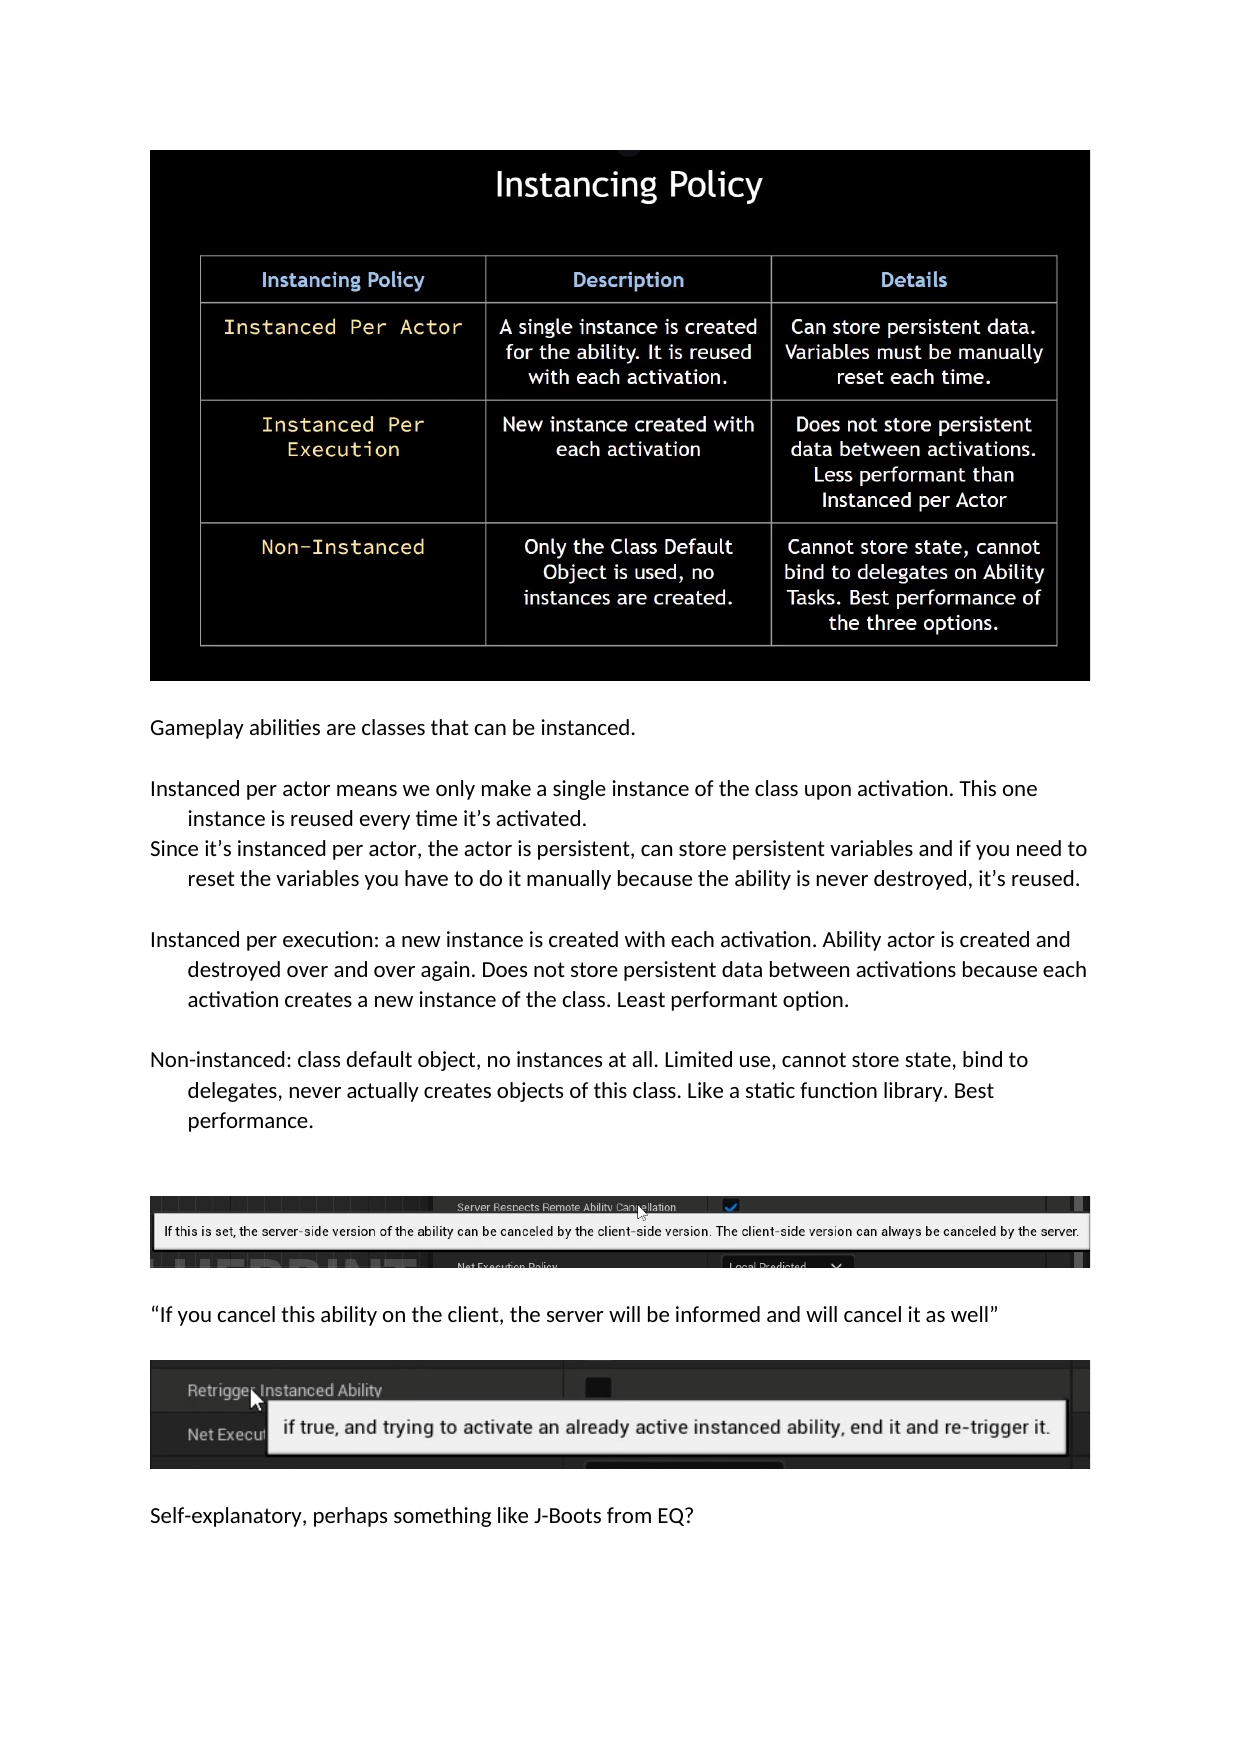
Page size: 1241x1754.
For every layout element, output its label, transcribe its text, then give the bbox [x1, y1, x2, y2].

picture [150, 1196, 1091, 1268]
list Since it’s instanced per actor, the actor is persistent, can store persistent variables and if you need to reset the variables you have to do it manually because the ability is never destroyed, it’s reused. [150, 834, 1090, 892]
picture [150, 150, 1091, 681]
list Gameplay abilities are classes that can be instanced. [150, 713, 1090, 741]
list Self-explanatory, perhaps something like J-Boots from EQ? [150, 1501, 1090, 1529]
list Non-instanced: class default object, no instances at all. Limited use, cannot store state, bind to delegates, never actually creates objects of this class. Like a static function library. Best performance. [150, 1046, 1090, 1134]
list Instanced per actor means we only make a single instance of the class upon activation. This one instance is reused every time it’s activated. [150, 774, 1090, 832]
list Instanced per execution: a new instance is created with each activation. Ability actor is created and destroyed over and over again. Does not store persistent data between activations because each activation creates a new instance of the class. Least performant option. [150, 925, 1090, 1013]
list “If you cancel this ability on the client, the server will be informed and will cancel it as well” [150, 1300, 1090, 1328]
picture [150, 1360, 1091, 1469]
